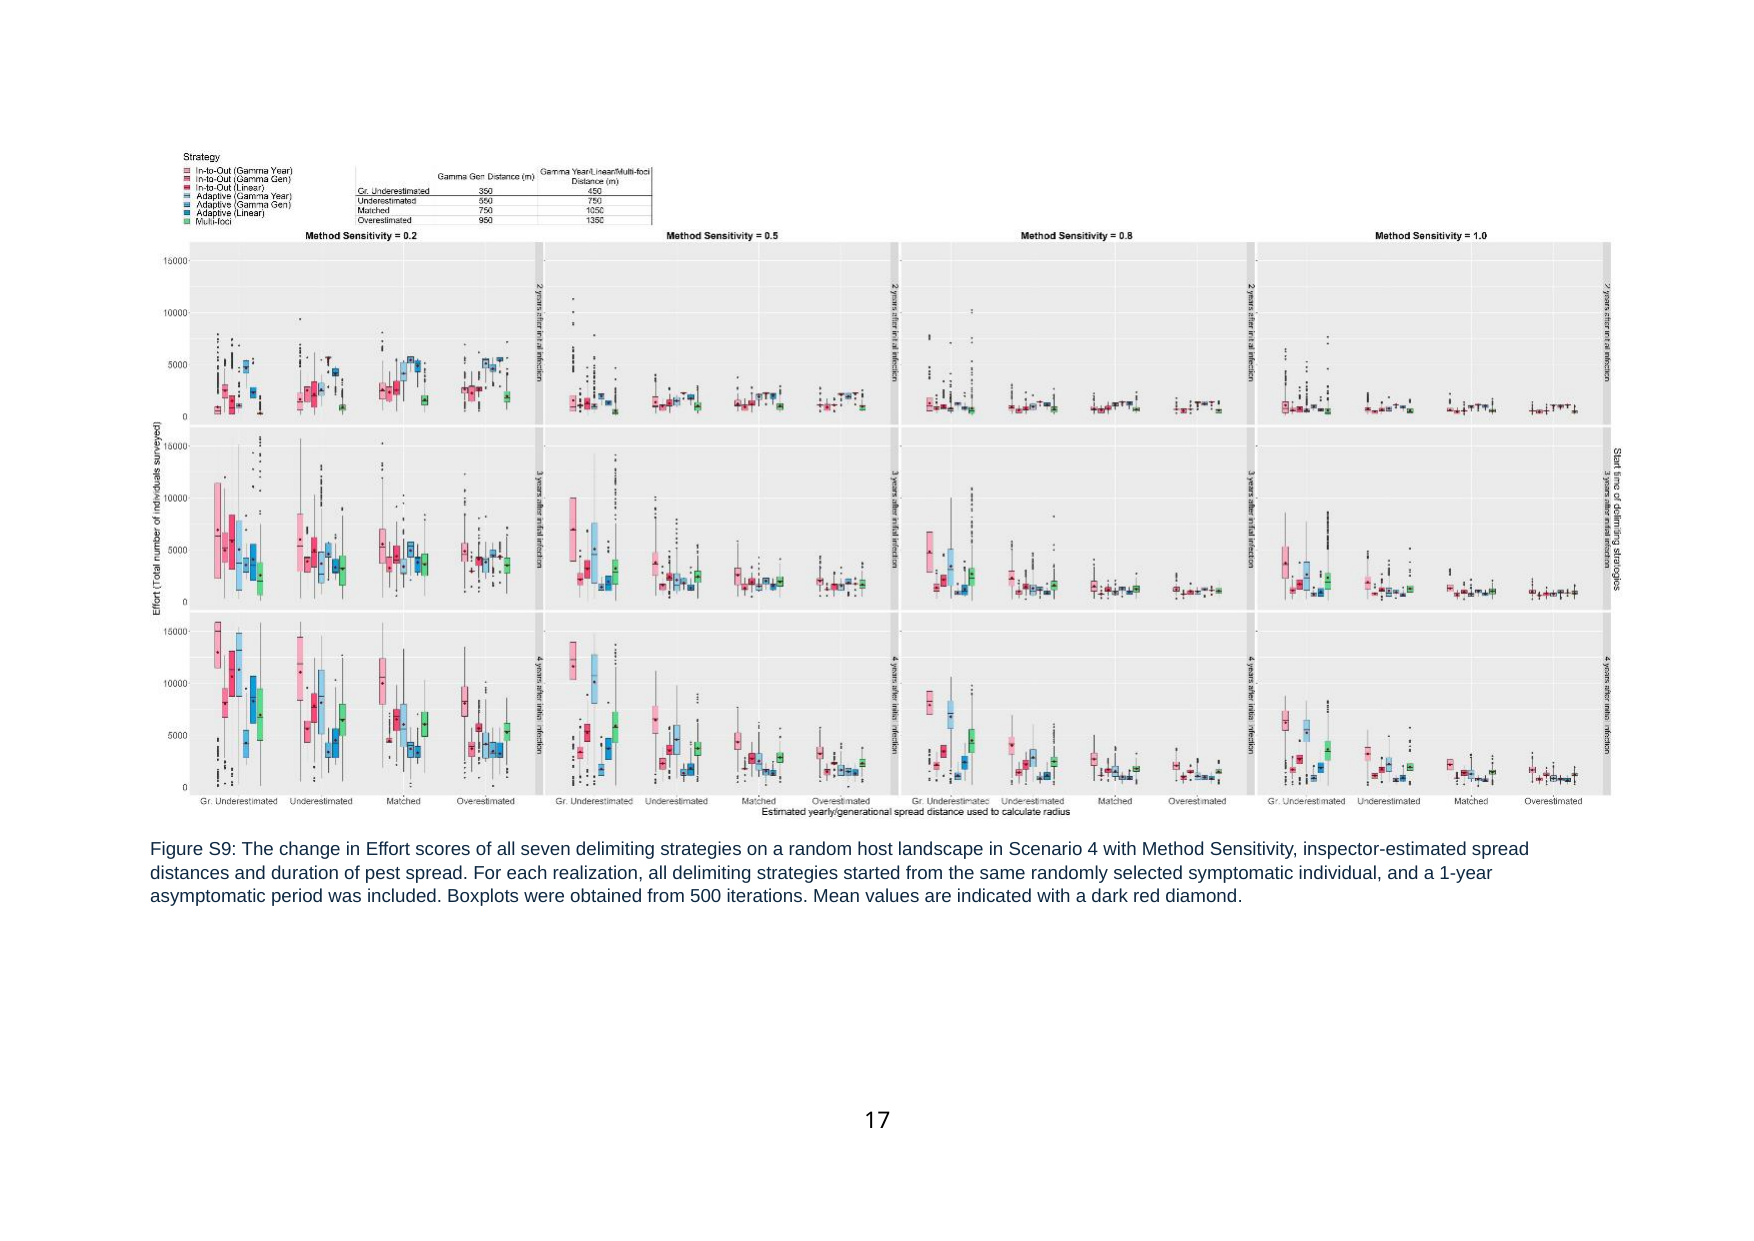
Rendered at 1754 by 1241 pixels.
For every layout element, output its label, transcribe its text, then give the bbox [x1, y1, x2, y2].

picture [150, 150, 1628, 819]
text Figure S9: The change in Effort scores of all seven delimiting strategies on a random host landscape in Scenario 4 with Method Sensitivity, inspector-estimated spread distances and duration of pest spread. For each realization, all delimiting strategies started from the same randomly selected symptomatic individual, and a 1-year asymptomatic period was included. Boxplots were obtained from 500 iterations. Mean values are indicated with a dark red diamond. [150, 838, 1604, 906]
